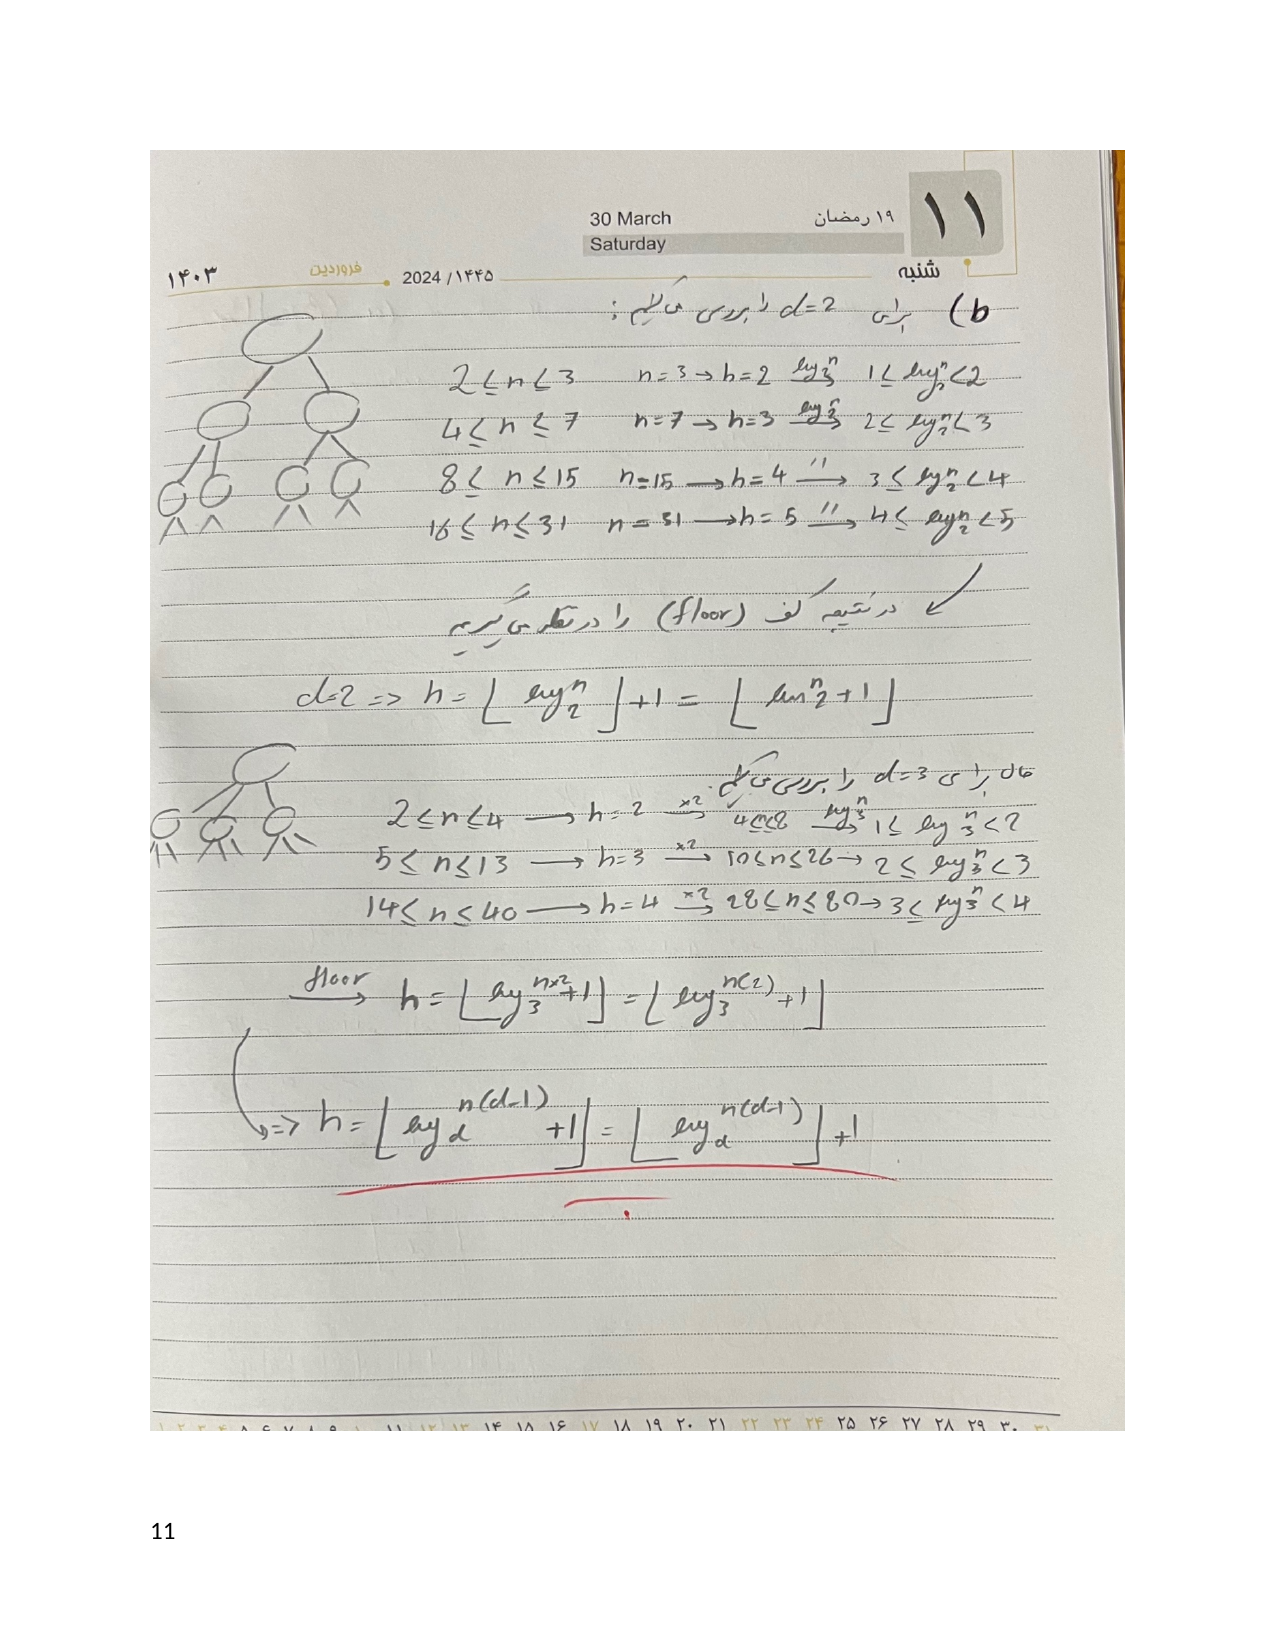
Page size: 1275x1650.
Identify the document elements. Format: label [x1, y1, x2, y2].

picture [150, 150, 1125, 1431]
